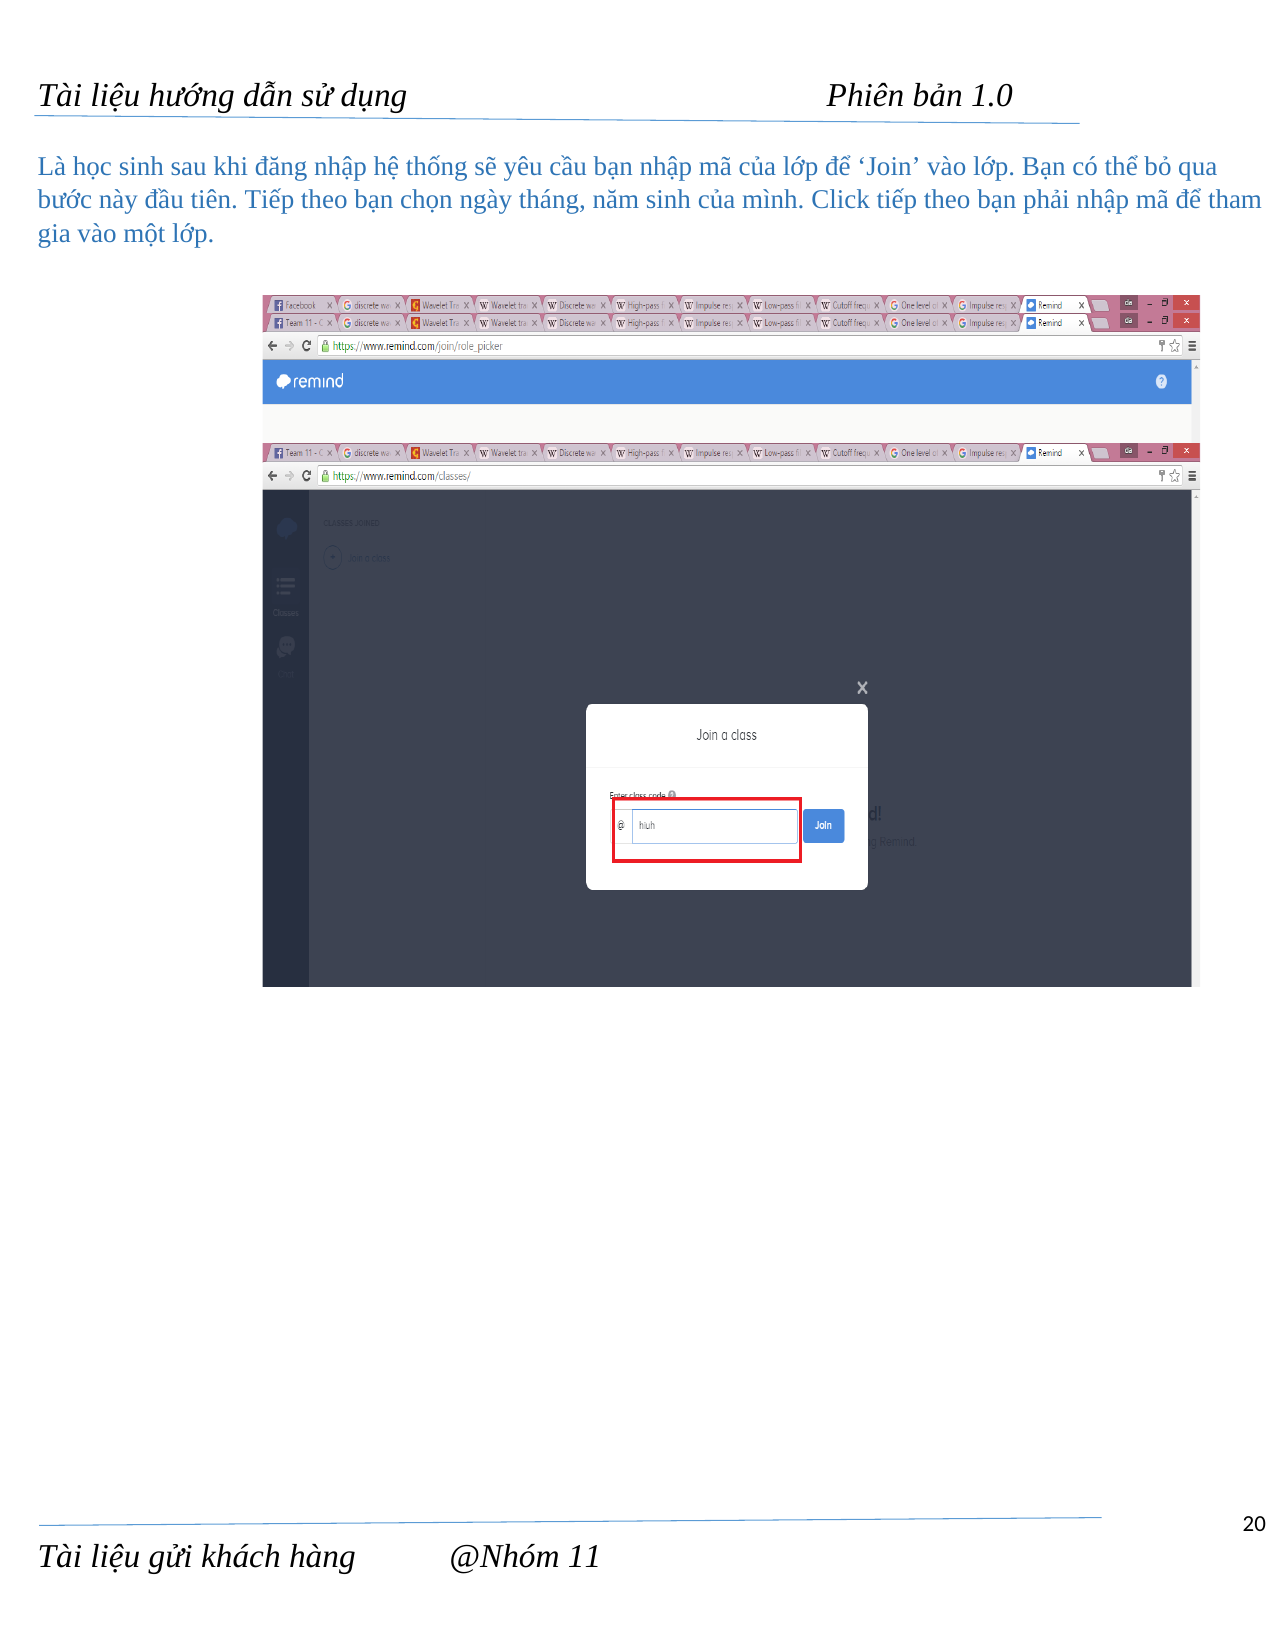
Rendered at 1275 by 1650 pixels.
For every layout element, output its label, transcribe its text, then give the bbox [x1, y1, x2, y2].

subtitle Là học sinh sau khi đăng nhập hệ thống sẽ yêu cầu bạn nhập mã của lớp để ‘Join’ vào lớp. Bạn có thể bỏ qua bước này đầu tiên. Tiếp theo bạn chọn ngày tháng, năm sinh của mình. Click tiếp theo bạn phải nhập mã để tham gia vào một lớp. [37, 150, 1266, 248]
picture [262, 295, 1200, 987]
